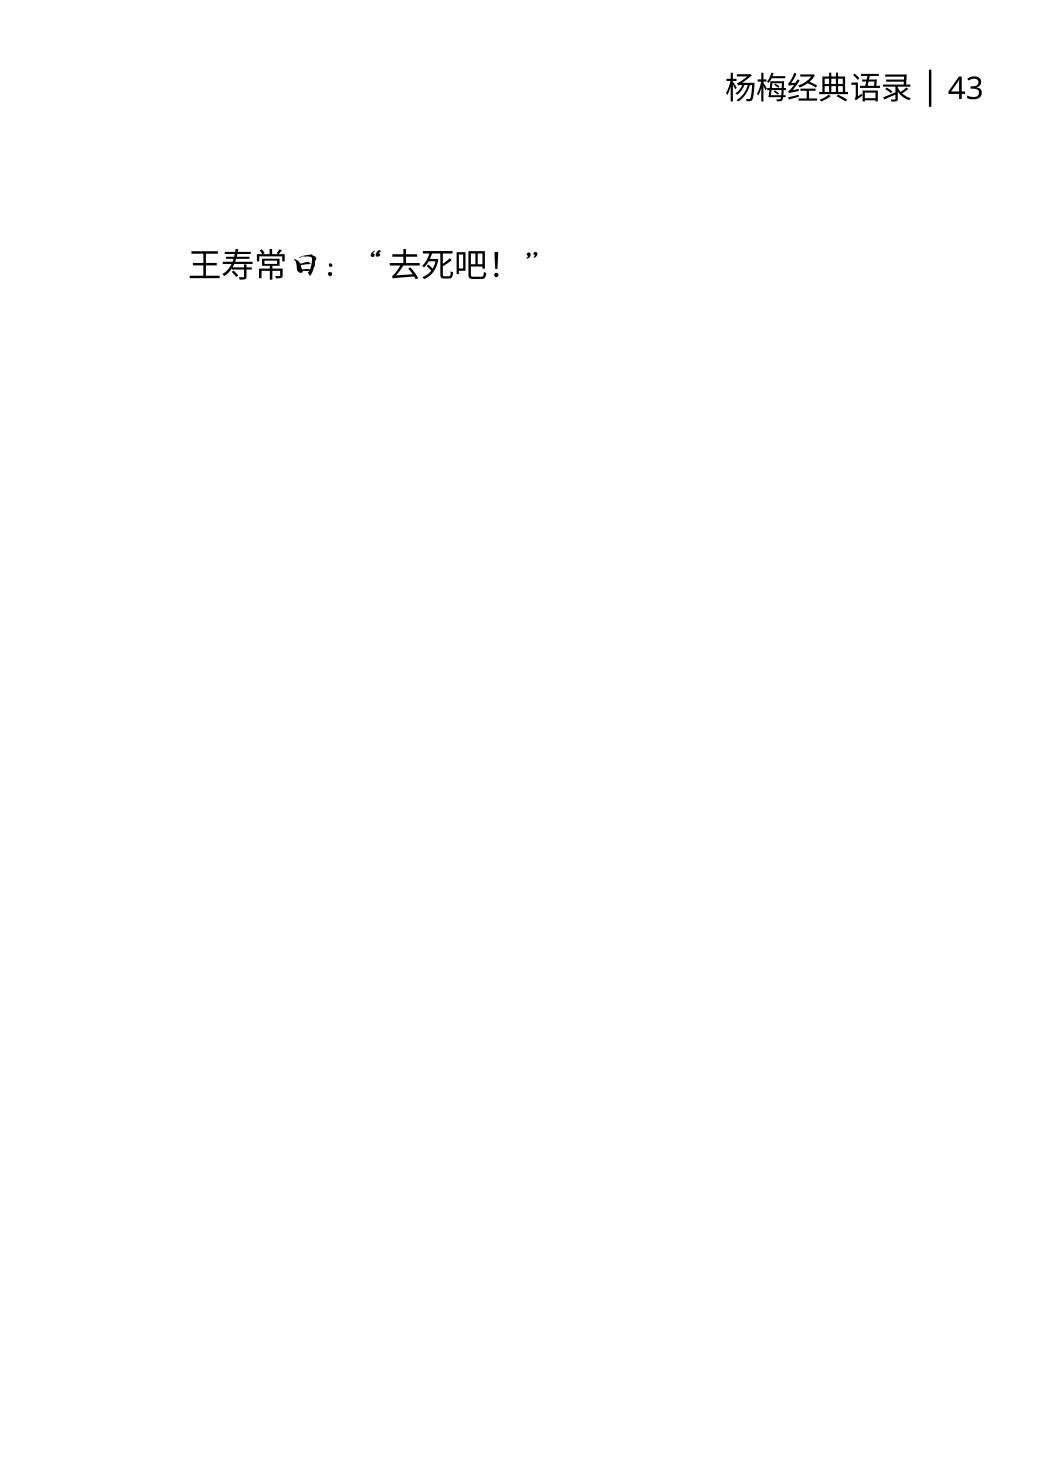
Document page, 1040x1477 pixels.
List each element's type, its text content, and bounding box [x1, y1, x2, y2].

text 王寿常曰：“去死吧！” [188, 233, 852, 299]
